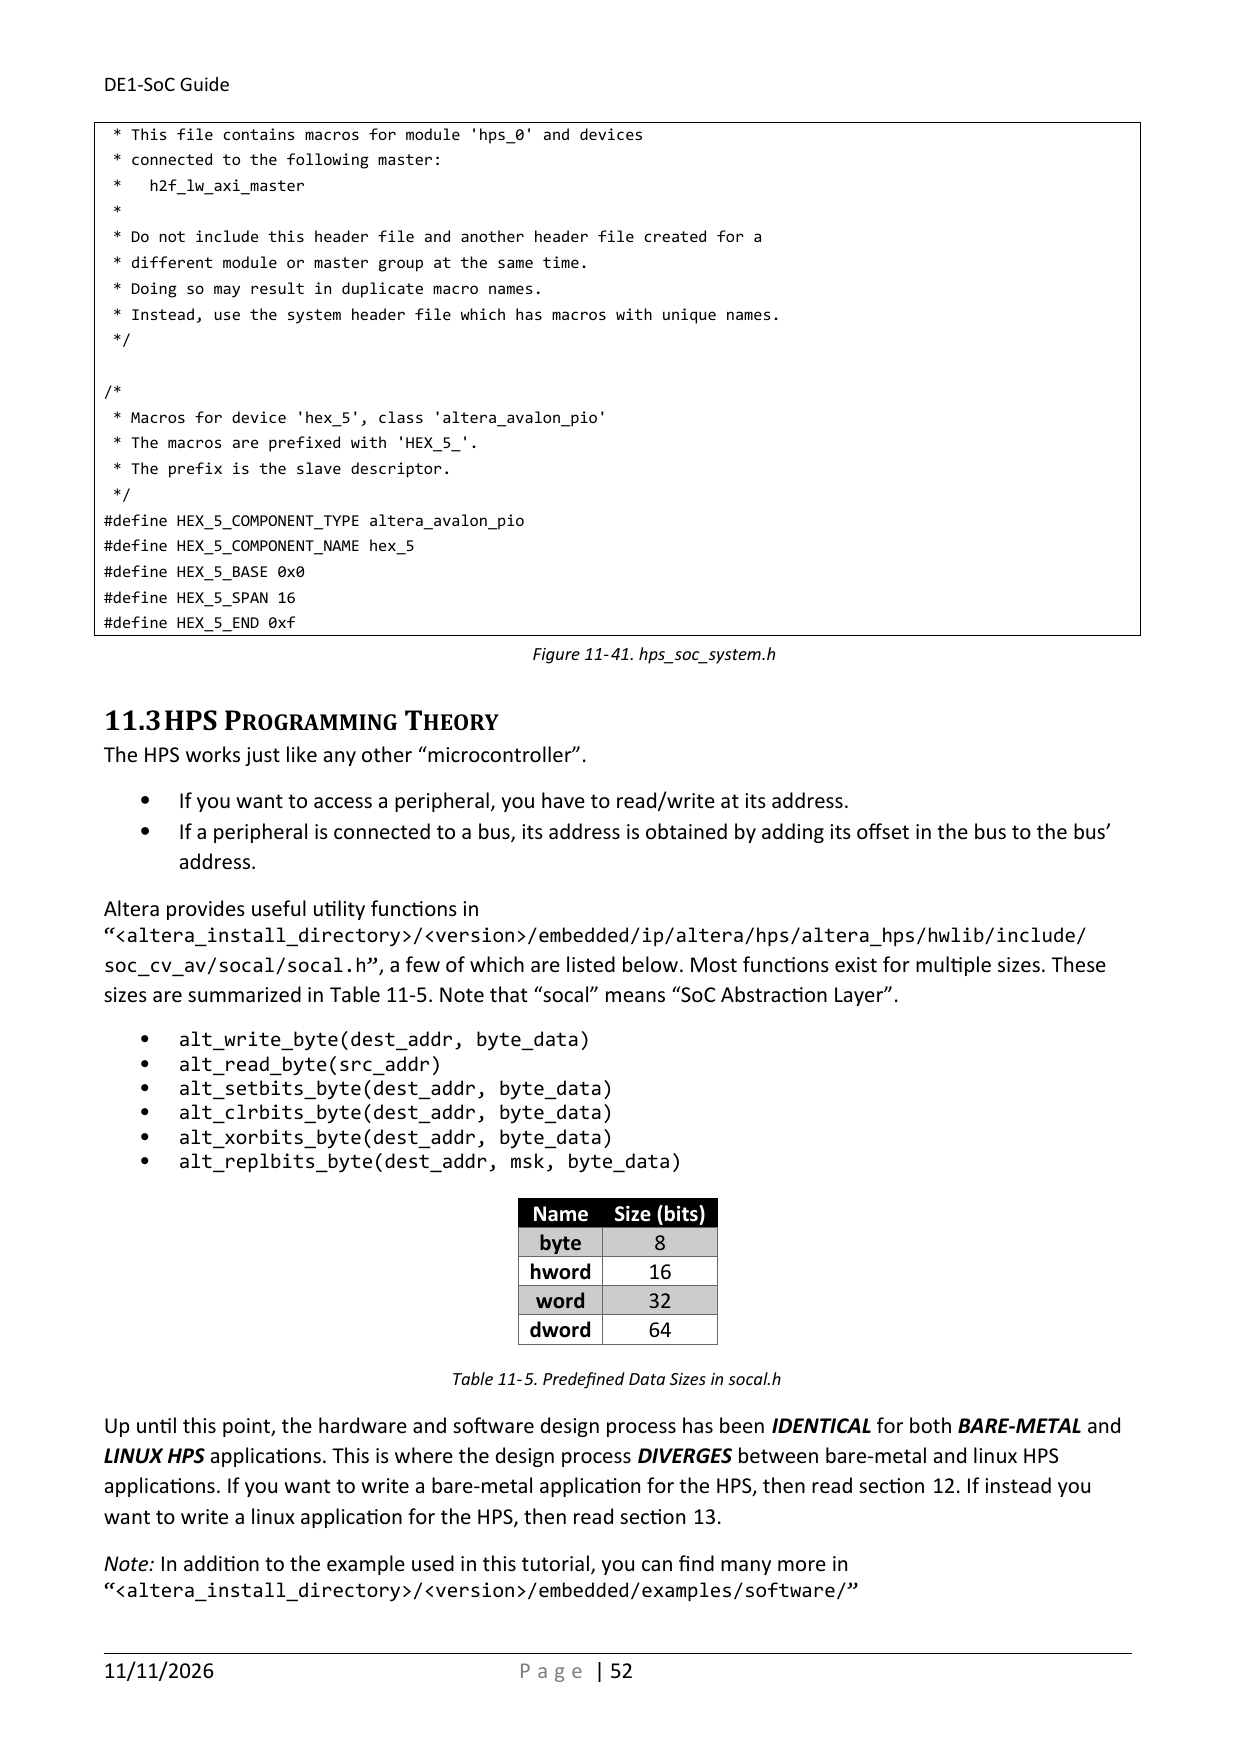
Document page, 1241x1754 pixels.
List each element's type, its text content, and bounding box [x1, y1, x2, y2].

table_cell byte [519, 1228, 602, 1256]
table_cell 8 [603, 1228, 717, 1256]
text * The macros are prefixed with 'HEX_5_'. [95, 430, 1140, 453]
text * Macros for device 'hex_5', class 'altera_avalon_pio' [95, 405, 1140, 427]
list If a peripheral is connected to a bus, its address is obtained by adding its offset in the bus to the bus’ address. [141, 817, 1132, 875]
text The HPS works just like any other “microcontroller”. [103, 740, 1132, 768]
text #define HEX_5_SPAN 16 [95, 585, 1140, 607]
text #define HEX_5_COMPONENT_TYPE altera_avalon_pio [95, 508, 1140, 530]
text * Do not include this header file and another header file created for a [95, 224, 1140, 247]
table_cell hword [519, 1257, 602, 1285]
list If you want to access a peripheral, you have to read/write at its address. [141, 787, 1132, 815]
table_cell 32 [603, 1286, 717, 1314]
table_cell 16 [603, 1257, 717, 1285]
text * Instead, use the system header file which has macros with unique names. [95, 302, 1140, 324]
text * Doing so may result in duplicate macro names. [95, 276, 1140, 299]
text */ [95, 482, 1140, 504]
table_cell dword [519, 1315, 602, 1343]
text #define HEX_5_BASE 0x0 [95, 559, 1140, 582]
text * h2f_lw_axi_master [95, 173, 1140, 196]
list alt_read_byte(src_addr) [141, 1052, 1132, 1076]
text * This file contains macros for module 'hps_0' and devices [95, 123, 1140, 144]
table_cell word [519, 1286, 602, 1314]
subtitle HPS Programming Theory [103, 703, 1132, 737]
list alt_write_byte(dest_addr, byte_data) [141, 1027, 1132, 1052]
list alt_replbits_byte(dest_addr, msk, byte_data) [141, 1149, 1132, 1198]
text * connected to the following master: [95, 147, 1140, 170]
table_header Name [519, 1199, 602, 1227]
table_header Size (bits) [603, 1199, 717, 1227]
text Note: In addition to the example used in this tutorial, you can find many more in “<altera_install_directory>/<version>/embedded/examples/software/” [103, 1549, 1132, 1603]
text * [95, 199, 1140, 221]
text */ [95, 327, 1140, 350]
list alt_setbits_byte(dest_addr, byte_data) [141, 1076, 1132, 1101]
text * different module or master group at the same time. [95, 250, 1140, 273]
text Up until this point, the hardware and software design process has been identical for both Bare-metal and Linux HPS applications. This is where the design process diverges between bare-metal and linux HPS applications. If you want to write a bare-metal application for the HPS, then read section 12. If instead you want to write a linux application for the HPS, then read section 13. [103, 1411, 1132, 1530]
text /* [95, 379, 1140, 402]
text #define HEX_5_END 0xf [95, 611, 1140, 635]
text * The prefix is the slave descriptor. [95, 456, 1140, 479]
list alt_xorbits_byte(dest_addr, byte_data) [141, 1125, 1132, 1149]
table_cell 64 [603, 1315, 717, 1343]
list alt_clrbits_byte(dest_addr, byte_data) [141, 1101, 1132, 1125]
text #define HEX_5_COMPONENT_NAME hex_5 [95, 533, 1140, 556]
